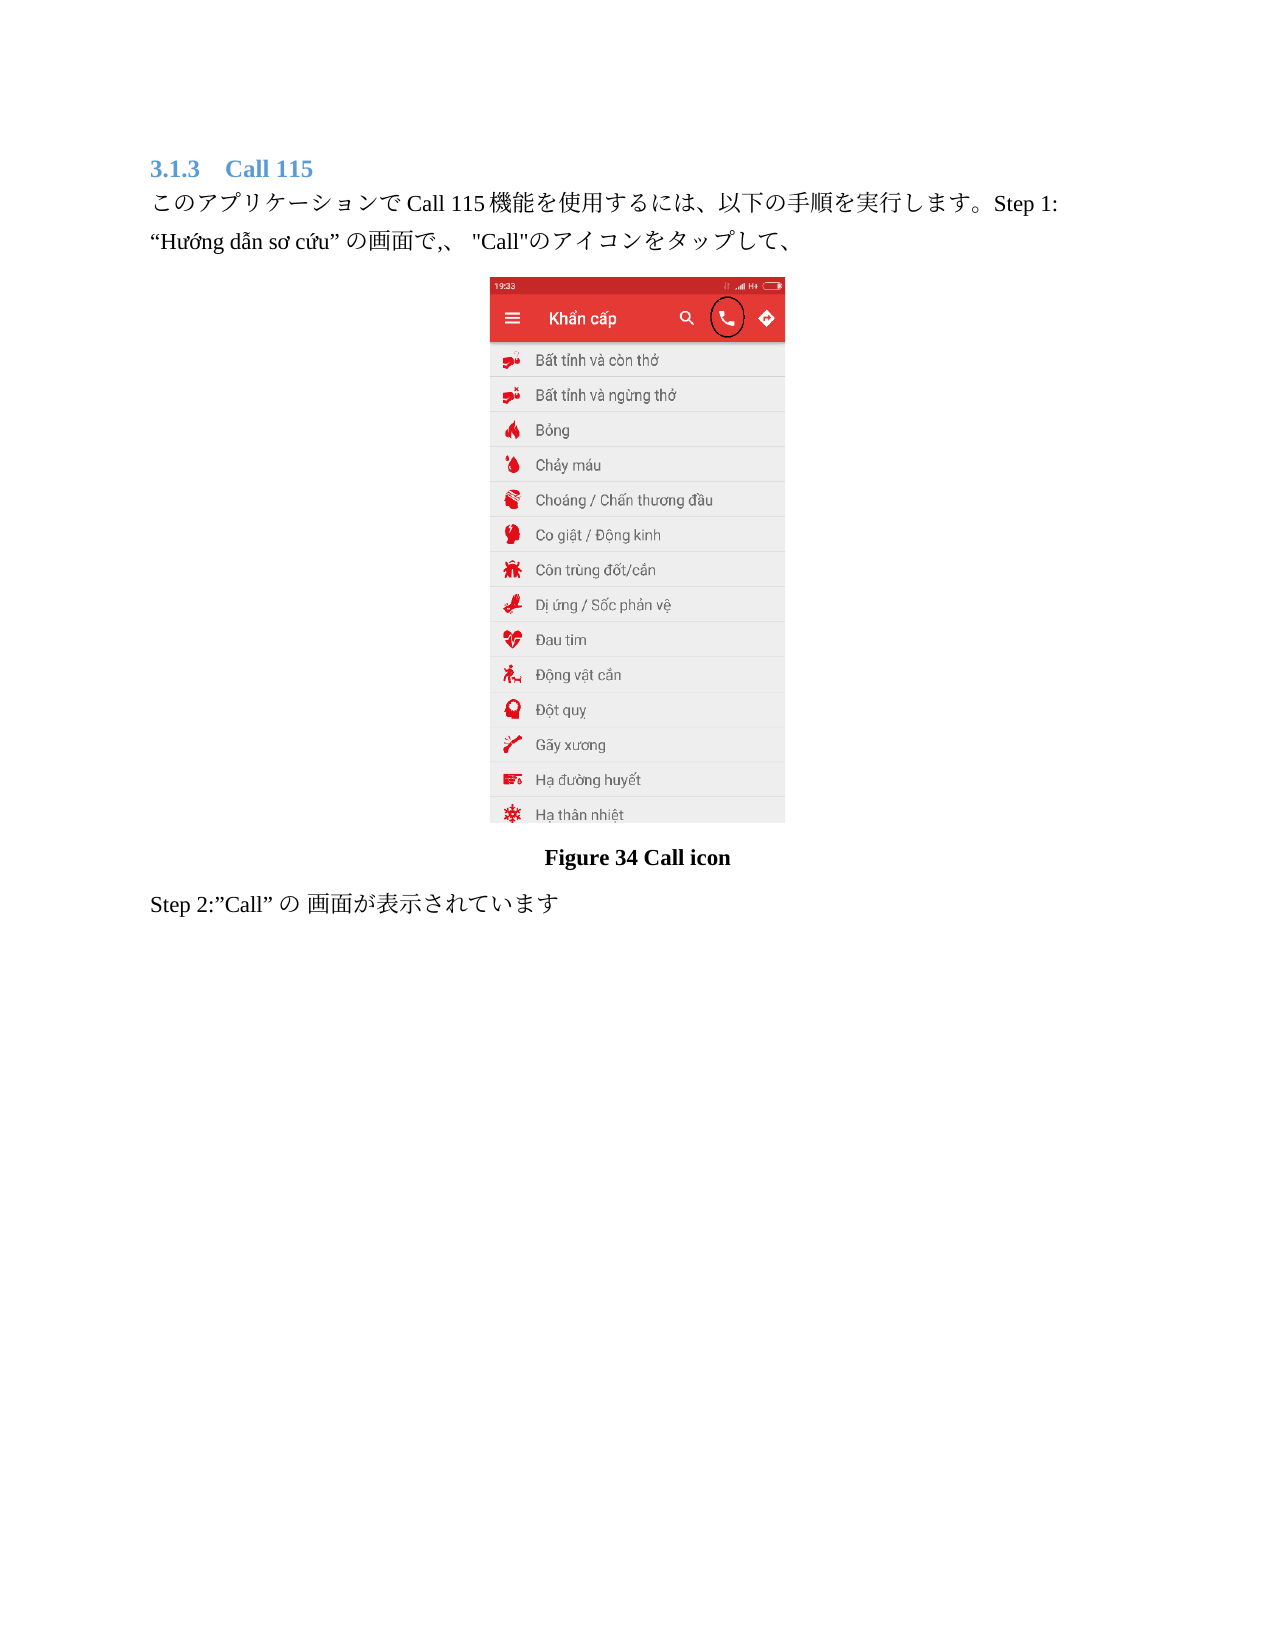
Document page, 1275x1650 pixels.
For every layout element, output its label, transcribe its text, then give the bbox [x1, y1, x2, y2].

text Step 2:”Call” の 画面が表示されています [150, 886, 1125, 919]
subtitle Call 115 [150, 154, 1125, 183]
picture [489, 277, 786, 823]
text このアプリケーションでCall 115機能を使用するには、以下の手順を実行します。Step 1: “Hướng dẫn sơ cứu” の画面で,、 "Call"のアイコンをタップして、 [150, 185, 1125, 256]
